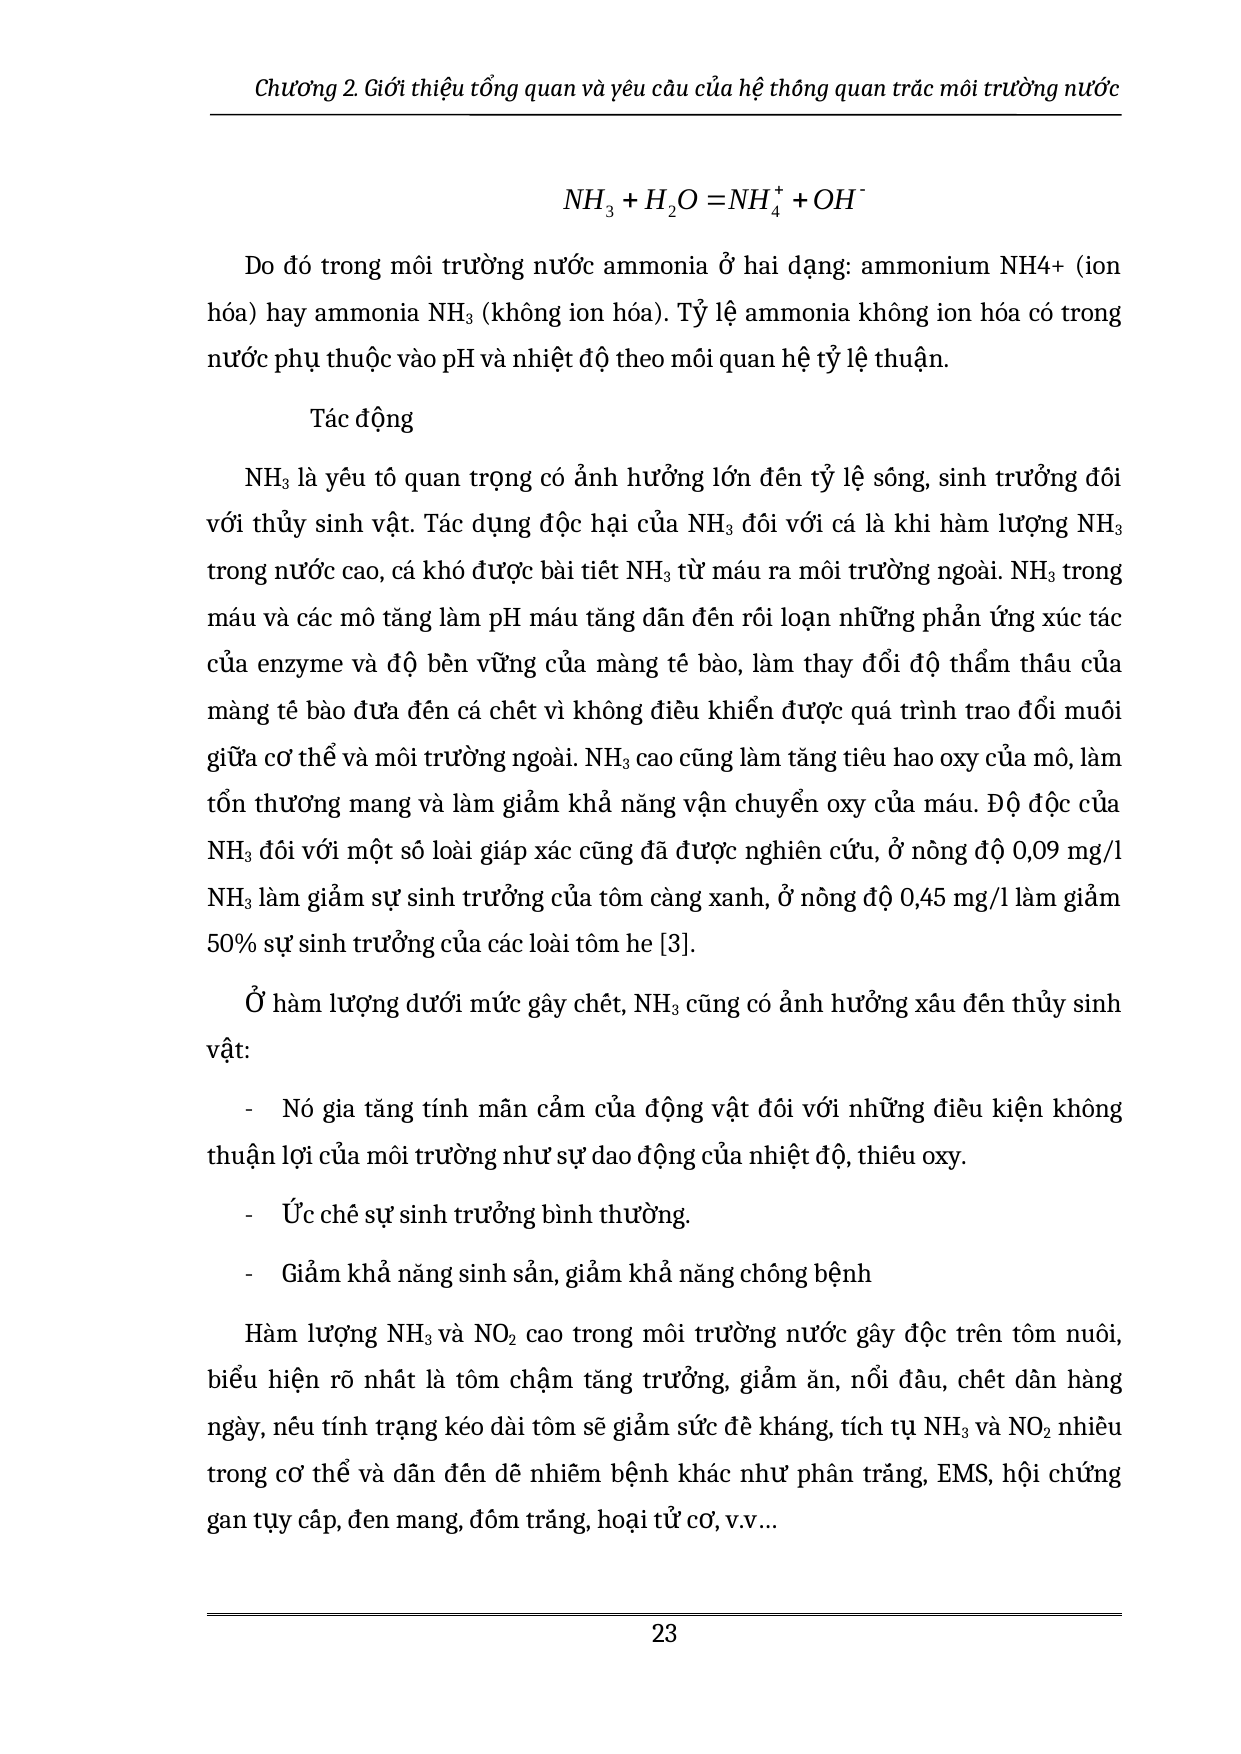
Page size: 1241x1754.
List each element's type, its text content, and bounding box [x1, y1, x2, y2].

text Do đó trong môi trường nước ammonia ở hai dạng: ammonium NH4+ (ion hóa) hay ammonia NH3 (không ion hóa). Tỷ lệ ammonia không ion hóa có trong nước phụ thuộc vào pH và nhiệt độ theo mối quan hệ tỷ lệ thuận. [207, 250, 1122, 374]
text Hàm lượng NH3 và NO2 cao trong môi trường nước gây độc trên tôm nuôi, biểu hiện rõ nhất là tôm chậm tăng trưởng, giảm ăn, nổi đầu, chết dần hàng ngày, nếu tính trạng kéo dài tôm sẽ giảm sức đề kháng, tích tụ NH3 và NO2 nhiều trong cơ thể và dẫn đến dễ nhiễm bệnh khác như phân trắng, EMS, hội chứng gan tụy cấp, đen mang, đốm trắng, hoại tử cơ, v.v… [207, 1318, 1122, 1535]
text - Giảm khả năng sinh sản, giảm khả năng chống bệnh [207, 1258, 1122, 1289]
text - Nó gia tăng tính mẫn cảm của động vật đối với những điều kiện không thuận lợi của môi trường như sự dao động của nhiệt độ, thiếu oxy. [207, 1093, 1122, 1171]
text NH3 là yếu tố quan trọng có ảnh hưởng lớn đến tỷ lệ sống, sinh trưởng đối với thủy sinh vật. Tác dụng độc hại của NH3 đối với cá là khi hàm lượng NH3 trong nước cao, cá khó được bài tiết NH3 từ máu ra môi trường ngoài. NH3 trong máu và các mô tăng làm pH máu tăng dẫn đến rối loạn những phản ứng xúc tác của enzyme và độ bền vững của màng tế bào, làm thay đổi độ thẩm thấu của màng tế bào đưa đến cá chết vì không điều khiển được quá trình trao đổi muối giữa cơ thể và môi trường ngoài. NH3 cao cũng làm tăng tiêu hao oxy của mô, làm tổn thương mang và làm giảm khả năng vận chuyển oxy của máu. Độ độc của NH3 đối với một số loài giáp xác cũng đã được nghiên cứu, ở nồng độ 0,09 mg/l NH3 làm giảm sự sinh trưởng của tôm càng xanh, ở nồng độ 0,45 mg/l làm giảm 50% sự sinh trưởng của các loài tôm he [3]. [207, 462, 1122, 959]
text Ở hàm lượng dưới mức gây chết, NH3 cũng có ảnh hưởng xấu đến thủy sinh vật: [207, 988, 1122, 1065]
text Tác động [244, 403, 1122, 434]
text - Ức chế sự sinh trưởng bình thường. [207, 1199, 1122, 1230]
